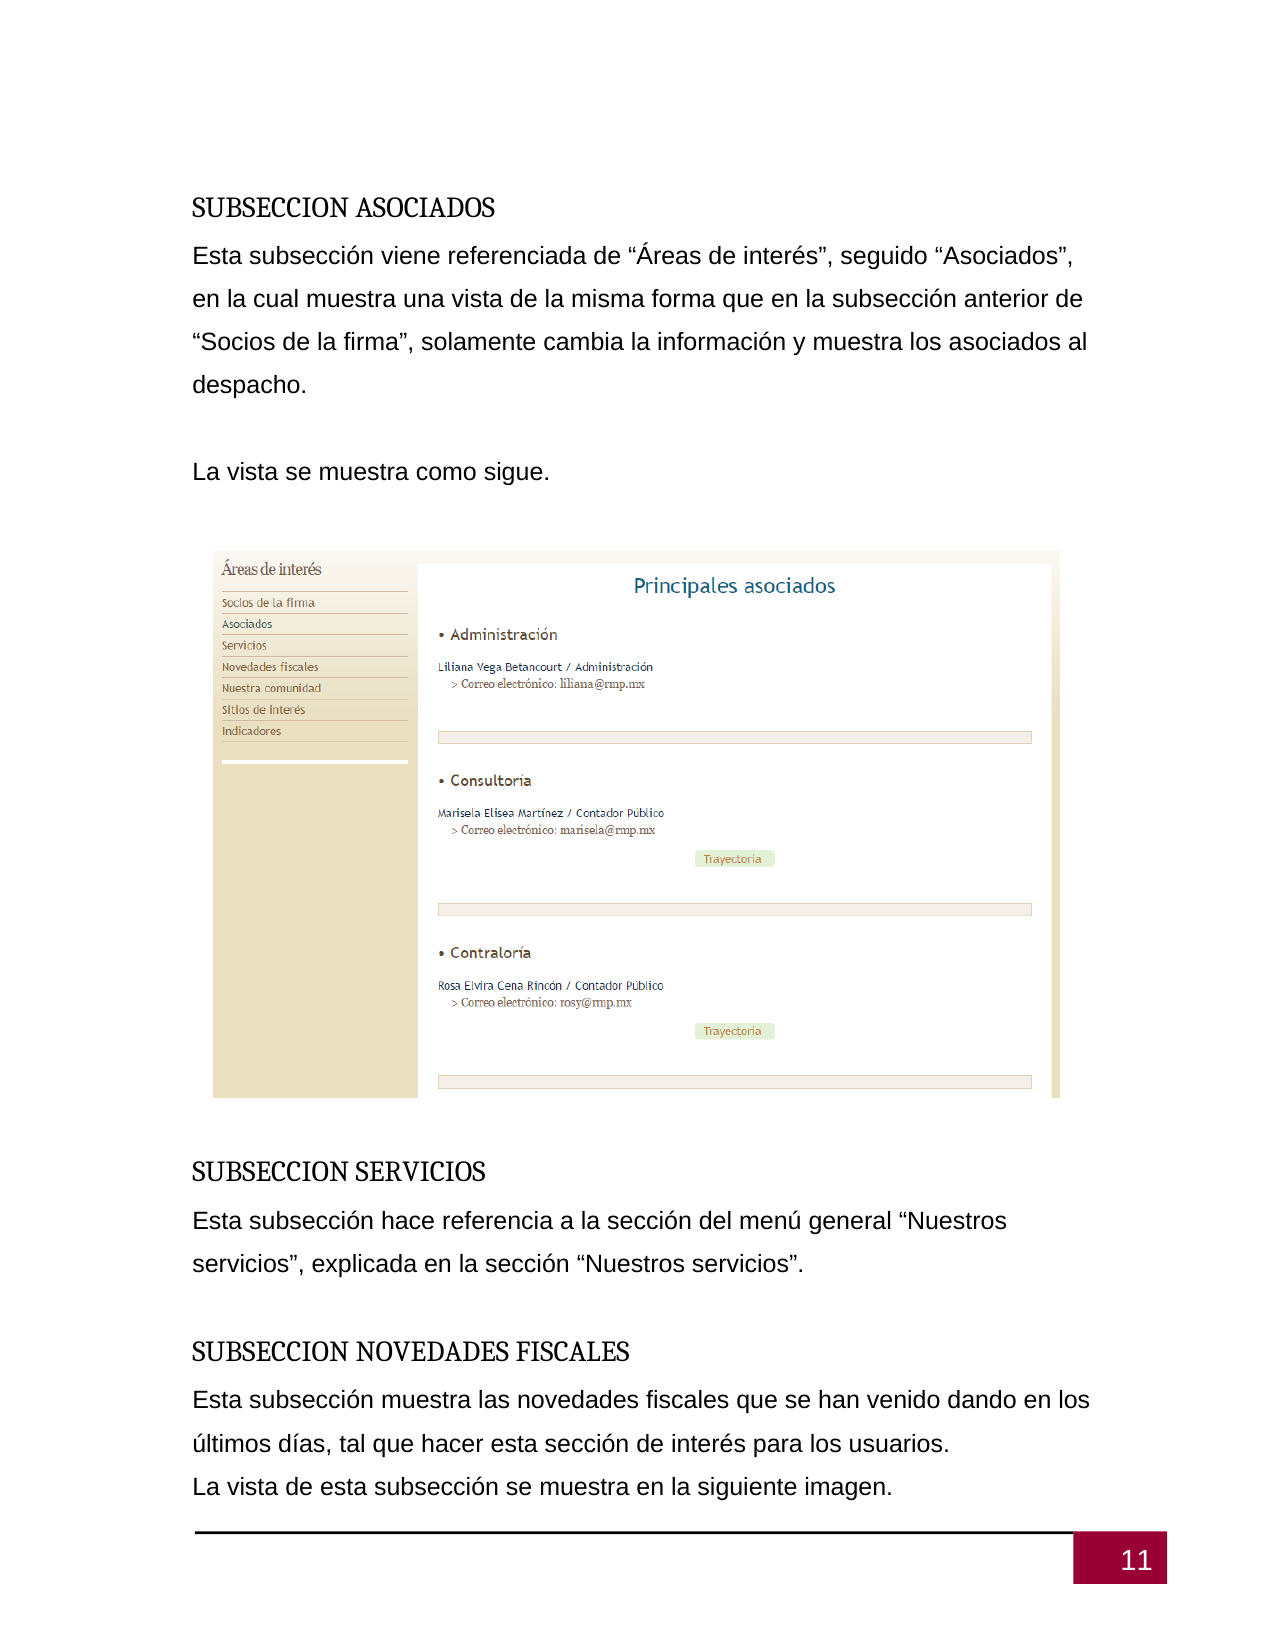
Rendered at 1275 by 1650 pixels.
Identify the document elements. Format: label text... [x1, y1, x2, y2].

picture [192, 543, 1093, 1098]
text La vista de esta subsección se muestra en la siguiente imagen. [192, 1472, 1092, 1500]
text Esta subsección muestra las novedades fiscales que se han venido dando en los últimos días, tal que hacer esta sección de interés para los usuarios. [192, 1385, 1092, 1457]
text SUBSECCION SERVICIOS [192, 1155, 1092, 1189]
text SUBSECCION ASOCIADOS [192, 191, 1092, 224]
text SUBSECCION NOVEDADES FISCALES [192, 1335, 1092, 1369]
text Esta subsección hace referencia a la sección del menú general “Nuestros servicios”, explicada en la sección “Nuestros servicios”. [192, 1206, 1092, 1278]
text Esta subsección viene referenciada de “Áreas de interés”, seguido “Asociados”, en la cual muestra una vista de la misma forma que en la subsección anterior de “Socios de la firma”, solamente cambia la información y muestra los asociados al despacho. [192, 241, 1092, 399]
text La vista se muestra como sigue. [192, 457, 1092, 486]
